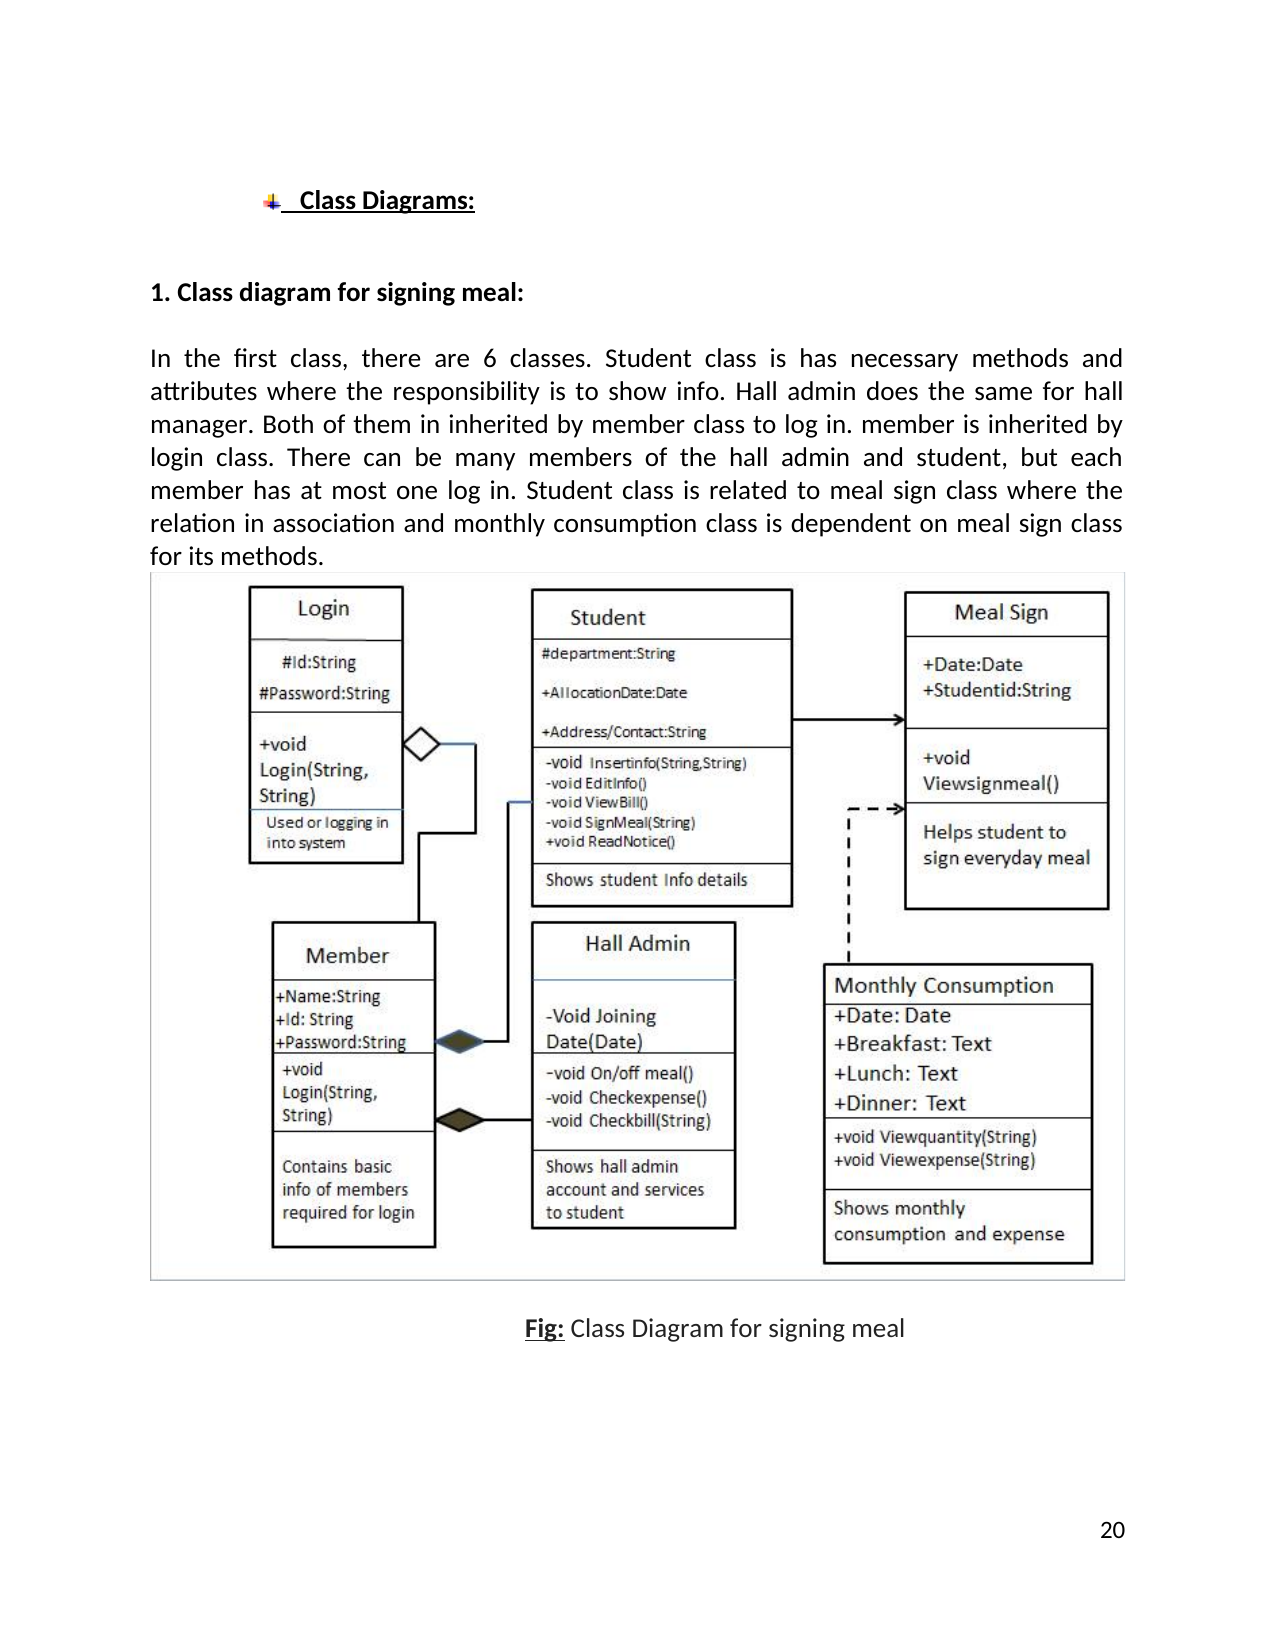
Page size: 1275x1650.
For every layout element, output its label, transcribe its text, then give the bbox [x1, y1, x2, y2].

picture [150, 572, 1125, 1281]
list Class Diagrams: [262, 183, 1125, 216]
text 1. Class diagram for signing meal: [150, 275, 1125, 308]
text In the first class, there are 6 classes. Student class is has necessary methods and attributes where the responsibility is to show info. Hall admin does the same for hall manager. Both of them in inherited by member class to log in. member is inherited by login class. There can be many members of the hall admin and student, but each member has at most one log in. Student class is related to meal sign class where the relation in association and monthly consumption class is dependent on meal sign class for its methods. [150, 341, 1125, 572]
text Fig: Class Diagram for signing meal [150, 1311, 1125, 1344]
picture [263, 192, 281, 210]
